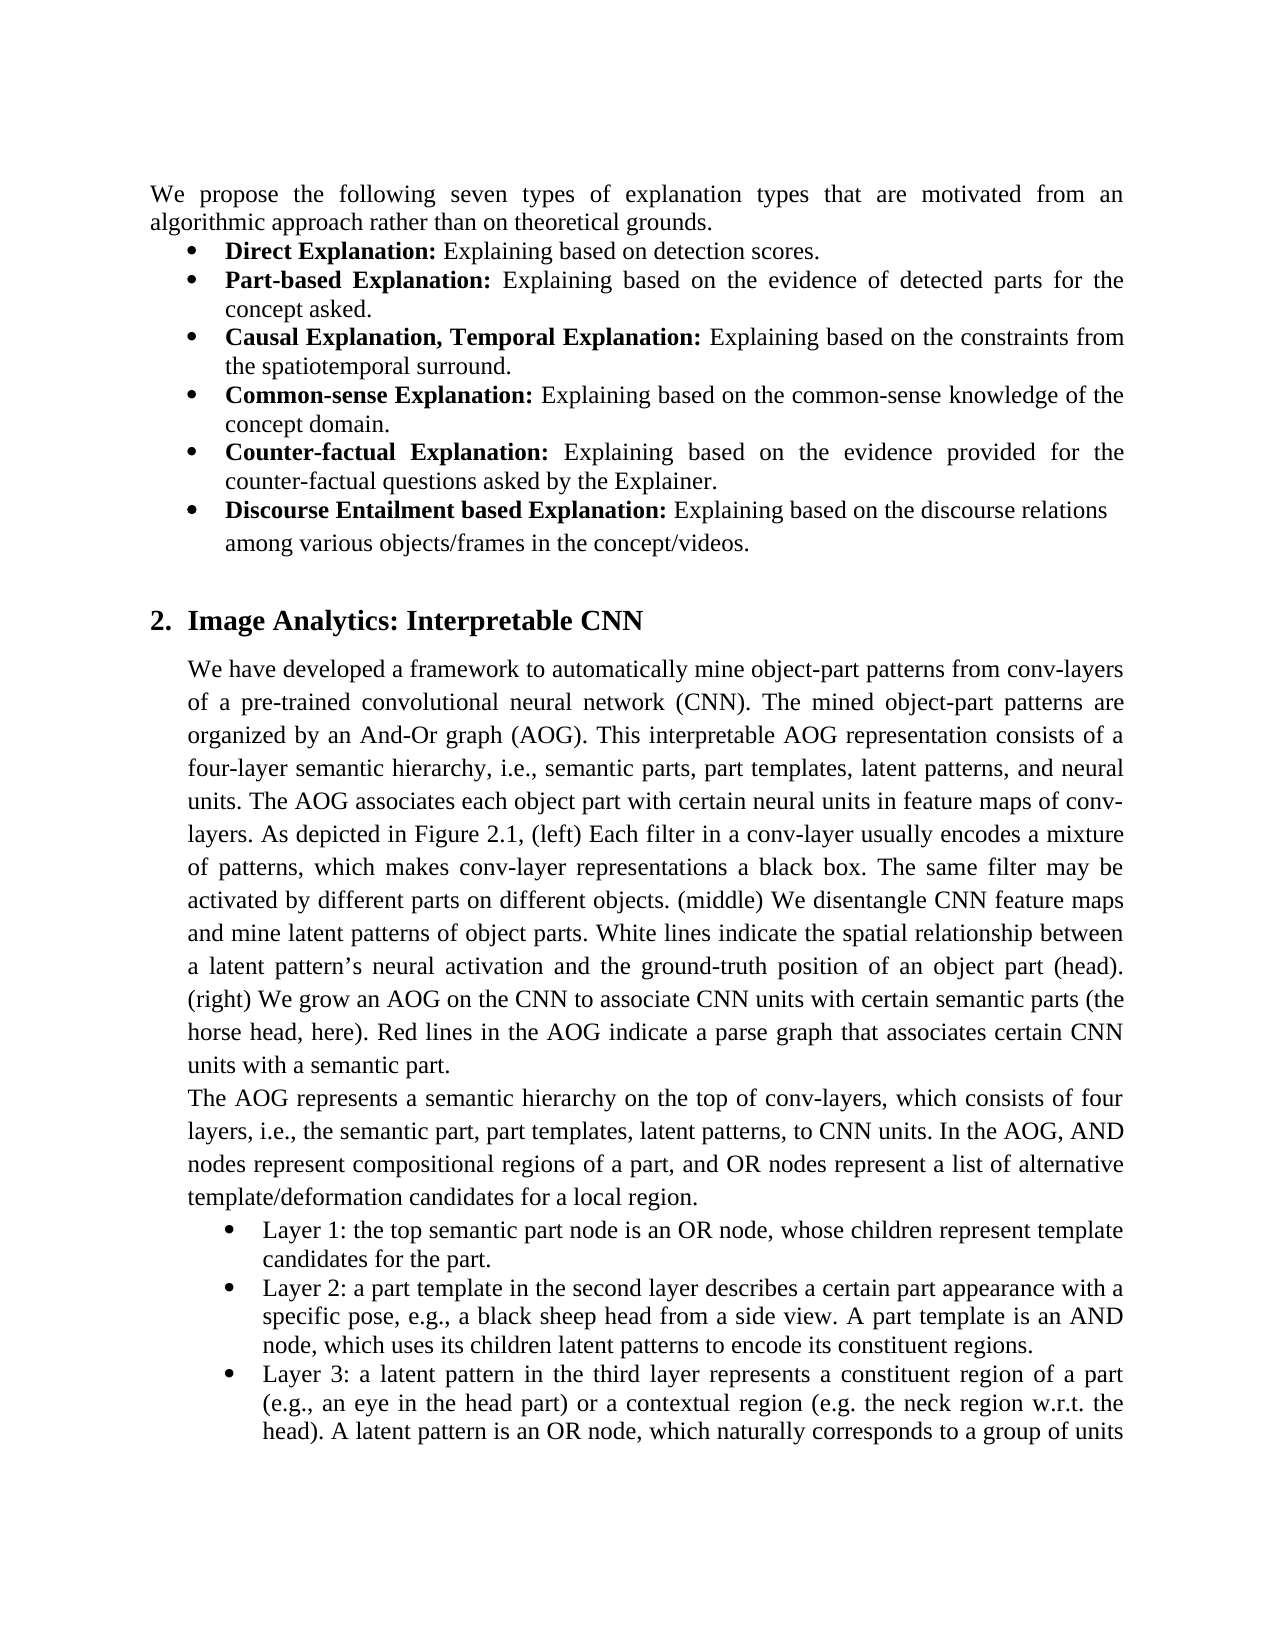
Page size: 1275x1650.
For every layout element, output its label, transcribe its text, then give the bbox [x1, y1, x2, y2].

list Layer 1: the top semantic part node is an OR node, whose children represent template candidates for the part. [225, 1215, 1125, 1273]
list Part-based Explanation: Explaining based on the evidence of detected parts for the concept asked. [187, 265, 1125, 322]
list Causal Explanation, Temporal Explanation: Explaining based on the constraints from the spatiotemporal surround. [187, 322, 1125, 380]
text The AOG represents a semantic hierarchy on the top of conv-layers, which consists of four layers, i.e., the semantic part, part templates, latent patterns, to CNN units. In the AOG, AND nodes represent compositional regions of a part, and OR nodes represent a list of alternative template/deformation candidates for a local region. [187, 1083, 1125, 1211]
list Discourse Entailment based Explanation: Explaining based on the discourse relations among various objects/frames in the concept/videos. [187, 495, 1125, 557]
text We propose the following seven types of explanation types that are motivated from an algorithmic approach rather than on theoretical grounds. [150, 179, 1125, 236]
list Common-sense Explanation: Explaining based on the common-sense knowledge of the concept domain. [187, 380, 1125, 437]
list Direct Explanation: Explaining based on detection scores. [187, 236, 1125, 265]
subtitle Image Analytics: Interpretable CNN [150, 603, 1125, 636]
list Layer 2: a part template in the second layer describes a certain part appearance with a specific pose, e.g., a black sheep head from a side view. A part template is an AND node, which uses its children latent patterns to encode its constituent regions. [225, 1273, 1125, 1359]
text We have developed a framework to automatically mine object-part patterns from conv-layers of a pre-trained convolutional neural network (CNN). The mined object-part patterns are organized by an And-Or graph (AOG). This interpretable AOG representation consists of a four-layer semantic hierarchy, i.e., semantic parts, part templates, latent patterns, and neural units. The AOG associates each object part with certain neural units in feature maps of conv-layers. As depicted in Figure 2.1, (left) Each filter in a conv-layer usually encodes a mixture of patterns, which makes conv-layer representations a black box. The same filter may be activated by different parts on different objects. (middle) We disentangle CNN feature maps and mine latent patterns of object parts. White lines indicate the spatial relationship between a latent pattern’s neural activation and the ground-truth position of an object part (head). (right) We grow an AOG on the CNN to associate CNN units with certain semantic parts (the horse head, here). Red lines in the AOG indicate a parse graph that associates certain CNN units with a semantic part. [187, 654, 1125, 1079]
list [225, 1359, 1125, 1445]
list Counter-factual Explanation: Explaining based on the evidence provided for the counter-factual questions asked by the Explainer. [187, 437, 1125, 495]
